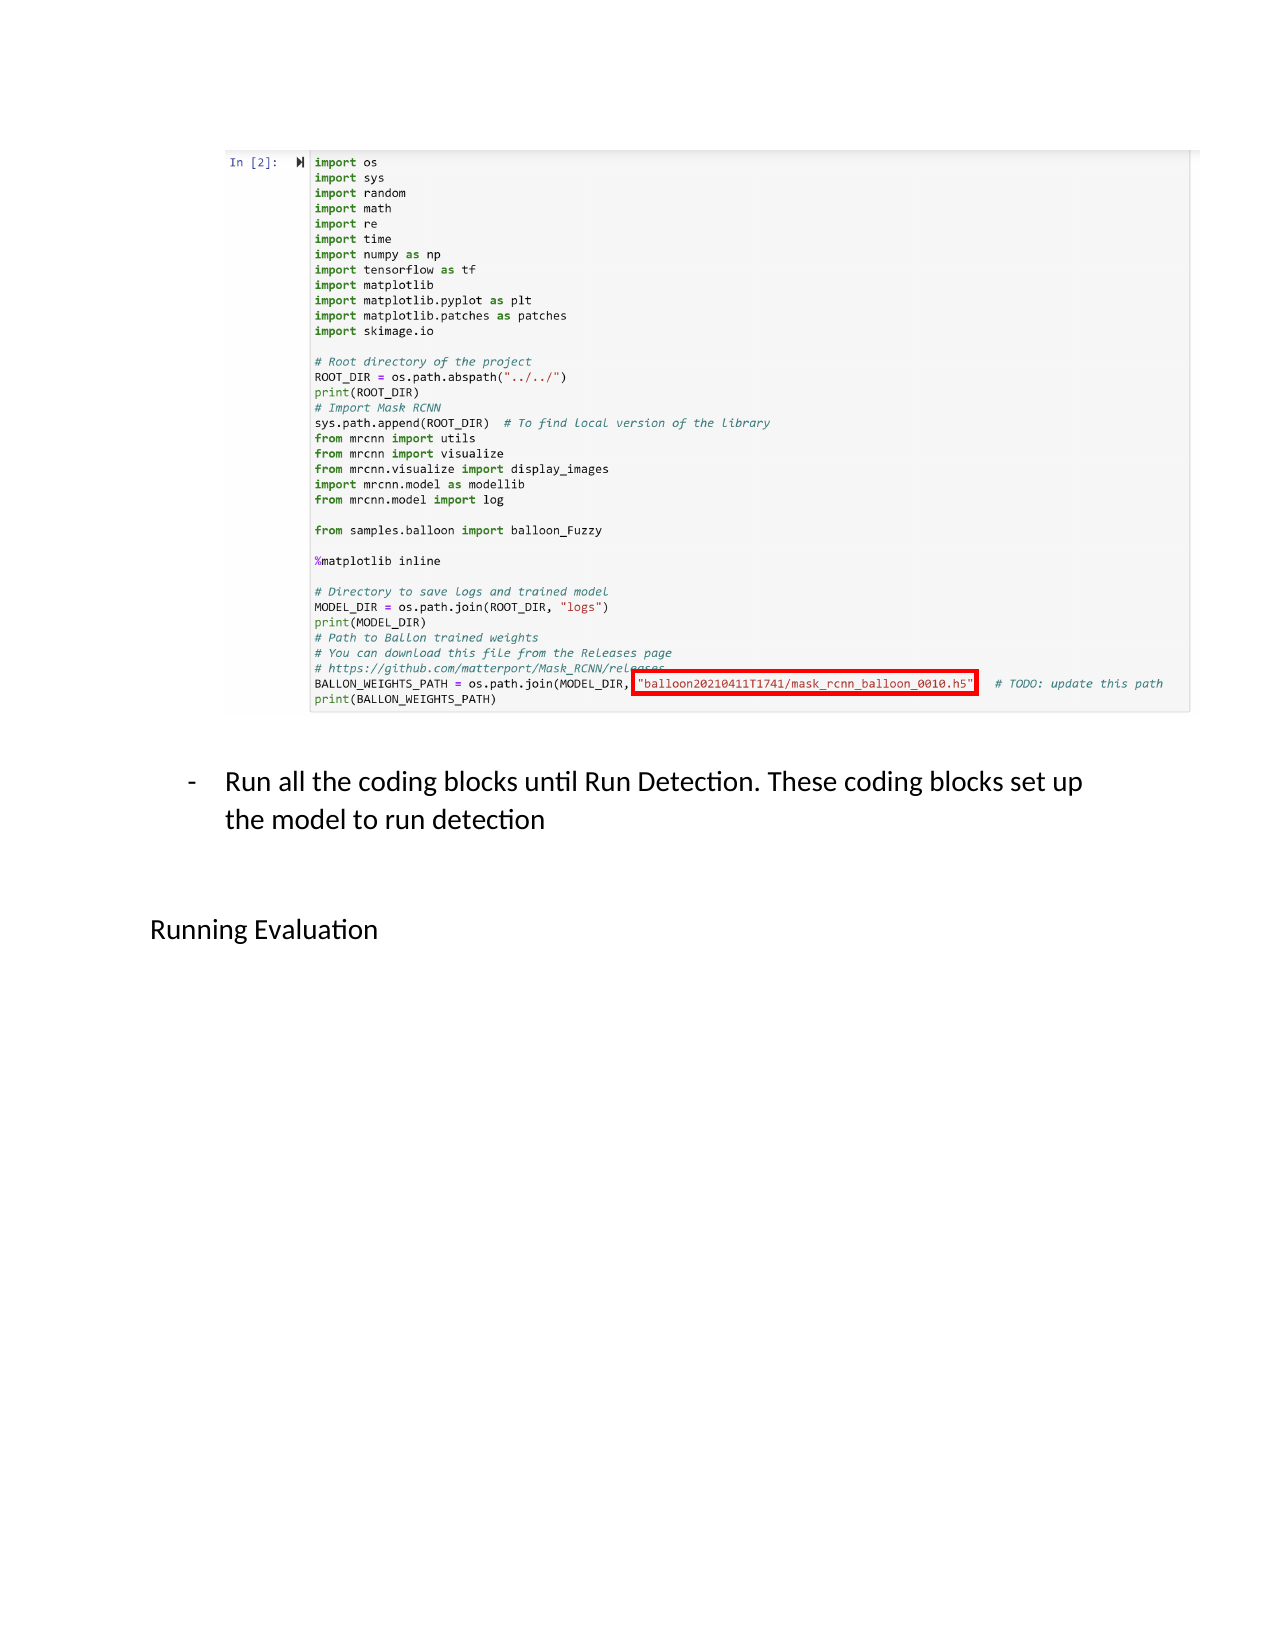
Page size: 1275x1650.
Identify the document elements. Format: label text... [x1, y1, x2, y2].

list Run all the coding blocks until Run Detection. These coding blocks set up the model to run detection [187, 763, 1125, 837]
picture [225, 150, 1200, 717]
text Running Evaluation [150, 911, 1125, 947]
